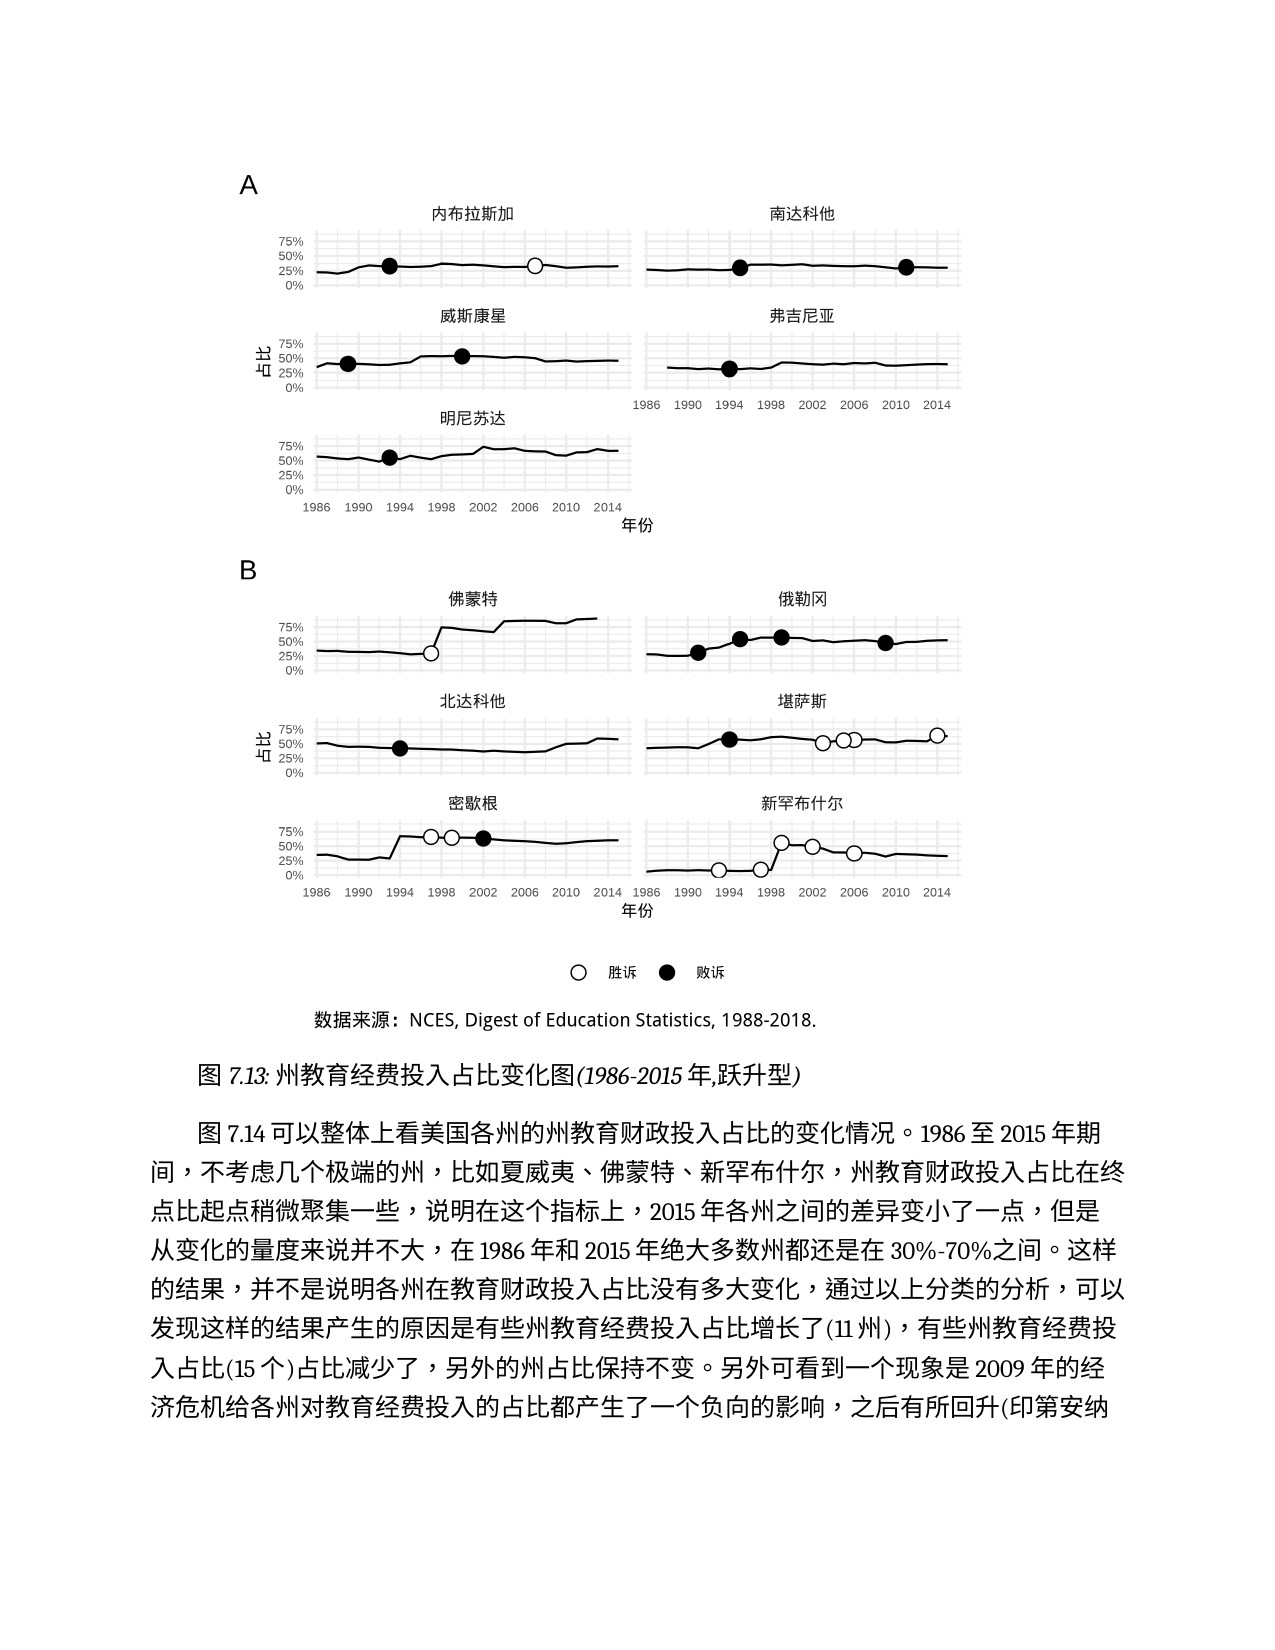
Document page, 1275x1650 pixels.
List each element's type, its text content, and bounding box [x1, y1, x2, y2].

picture [216, 150, 984, 1053]
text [150, 1115, 1125, 1423]
text 图 7.13: 州教育经费投入占比变化图(1986-2015年,跃升型) [150, 1057, 1125, 1091]
